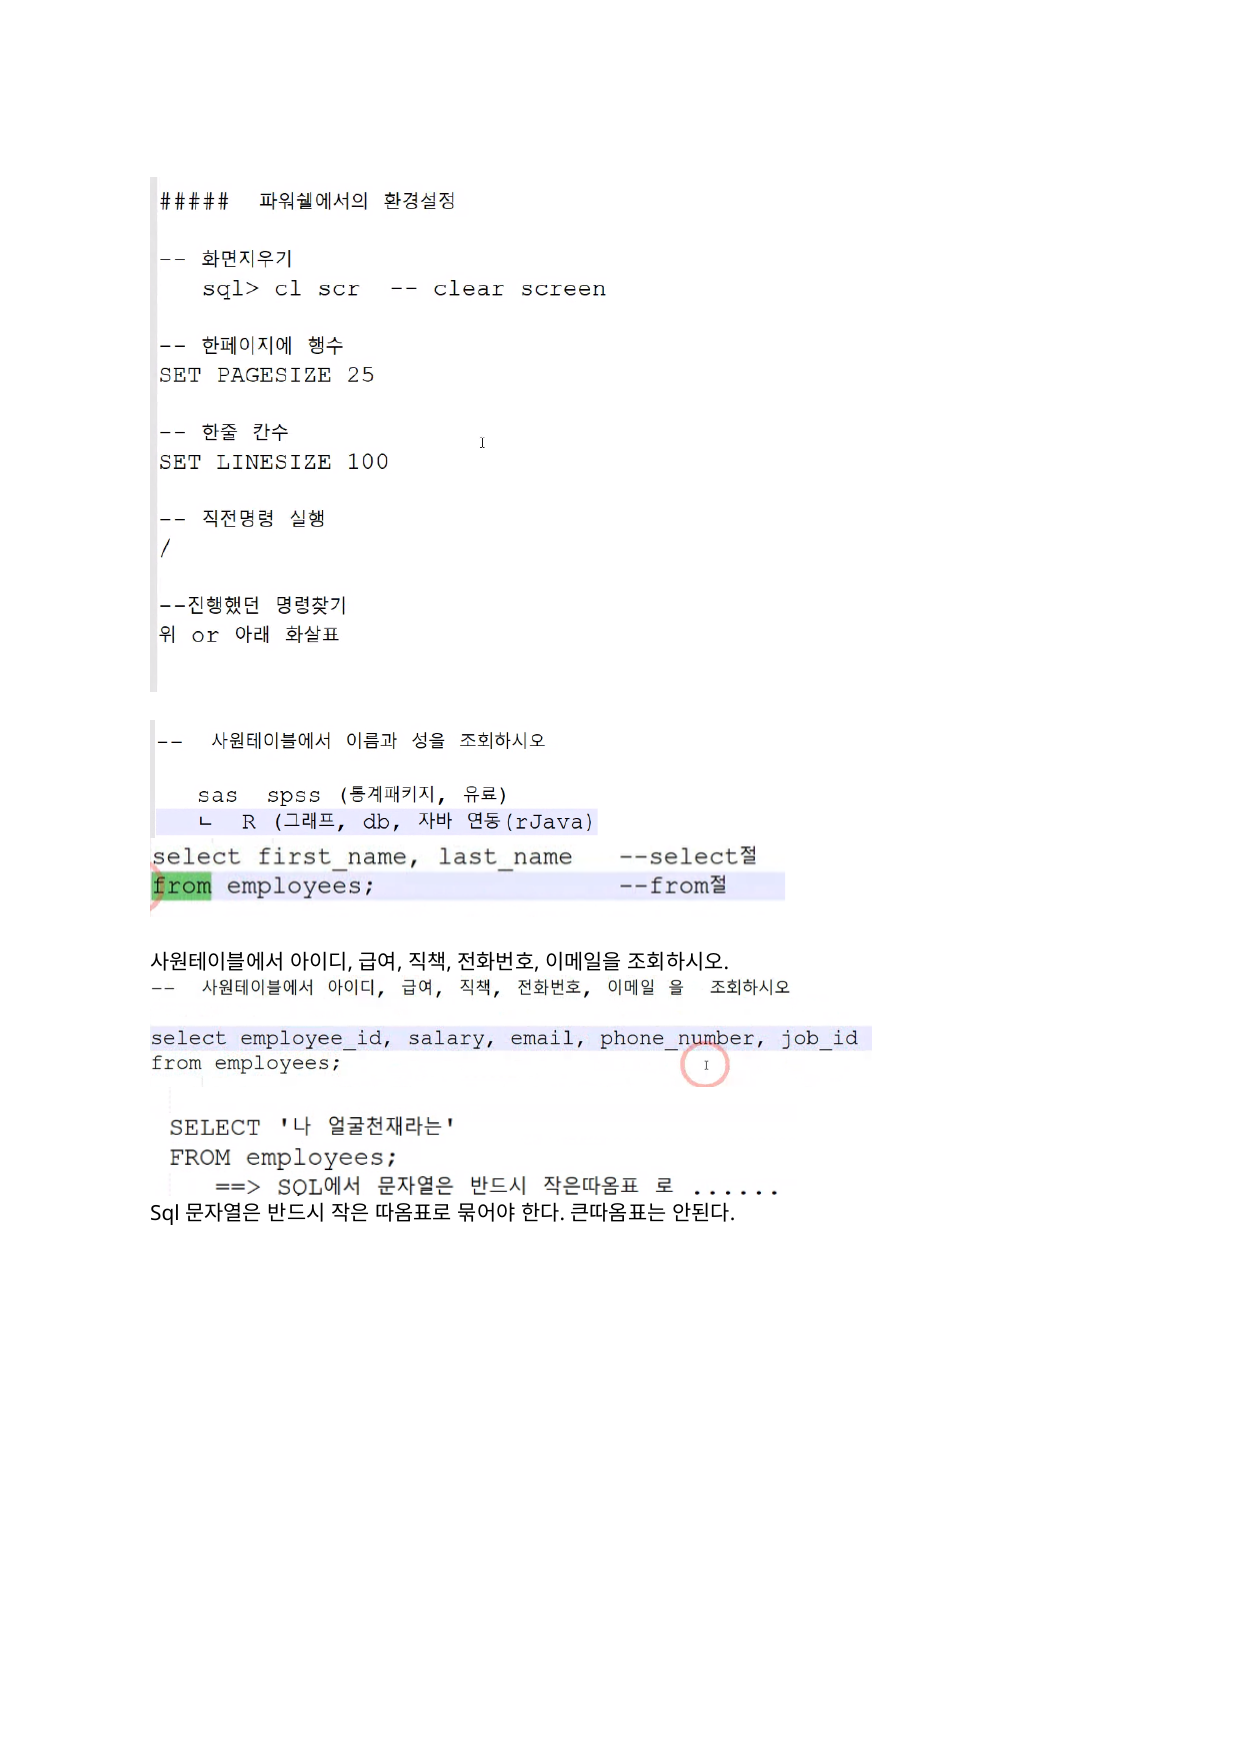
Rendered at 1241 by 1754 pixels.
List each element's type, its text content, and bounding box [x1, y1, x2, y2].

text 사원테이블에서 아이디, 급여, 직책, 전화번호, 이메일을 조회하시오. [150, 945, 1090, 976]
picture [150, 720, 786, 917]
text Sql 문자열은 반드시 작은 따옴표로 묶어야 한다. 큰따옴표는 안된다. [150, 1196, 1090, 1226]
picture [150, 177, 625, 692]
picture [150, 975, 872, 1196]
